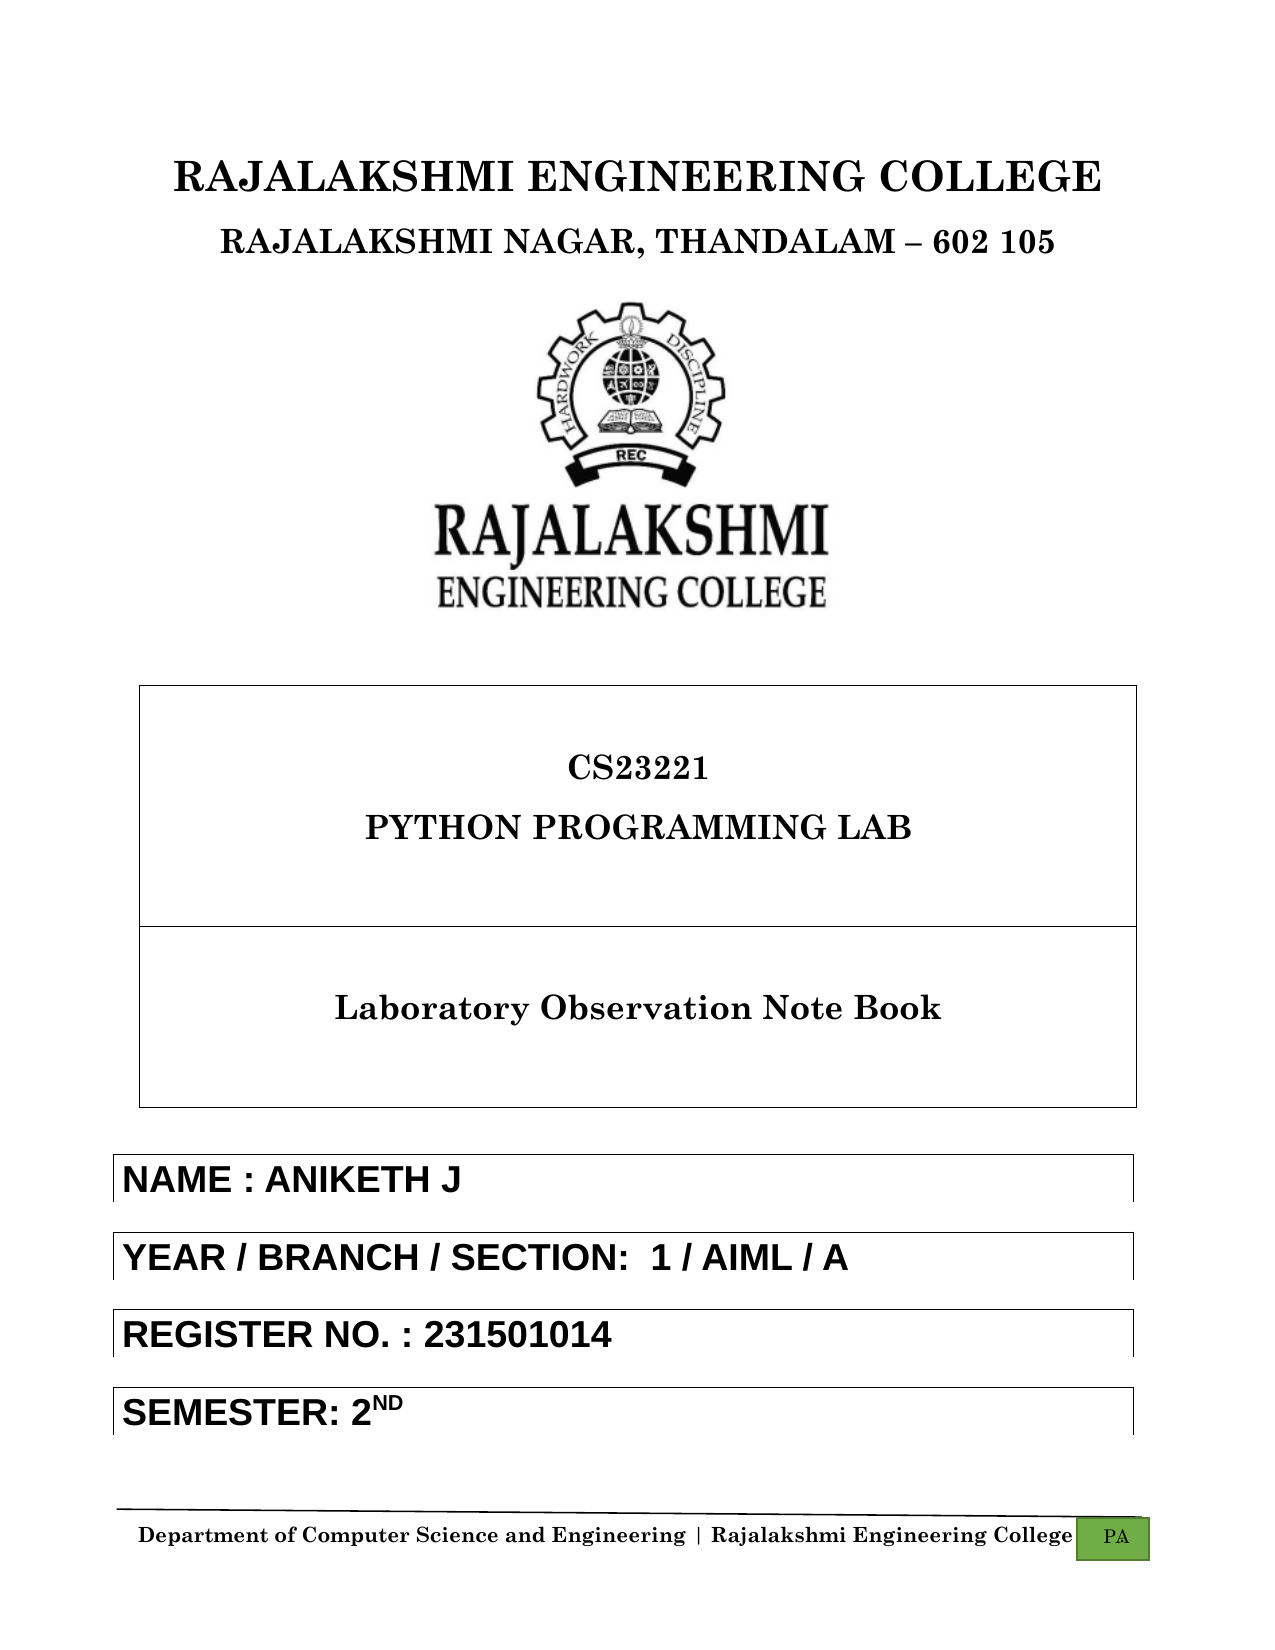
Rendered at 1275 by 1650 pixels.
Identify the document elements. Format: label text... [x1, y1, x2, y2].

subtitle NAME : ANIKETH J [114, 1155, 1133, 1202]
picture [394, 280, 880, 621]
subtitle SEMESTER: 2ND [114, 1388, 1133, 1435]
text RAJALAKSHMI ENGINEERING COLLEGE [150, 150, 1125, 200]
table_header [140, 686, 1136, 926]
subtitle REGISTER NO. : 231501014 [114, 1310, 1133, 1357]
subtitle YEAR / BRANCH / SECTION: 1 / AIML / A [114, 1233, 1133, 1280]
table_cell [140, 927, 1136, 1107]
text RAJALAKSHMI NAGAR, THANDALAM – 602 105 [150, 221, 1125, 261]
